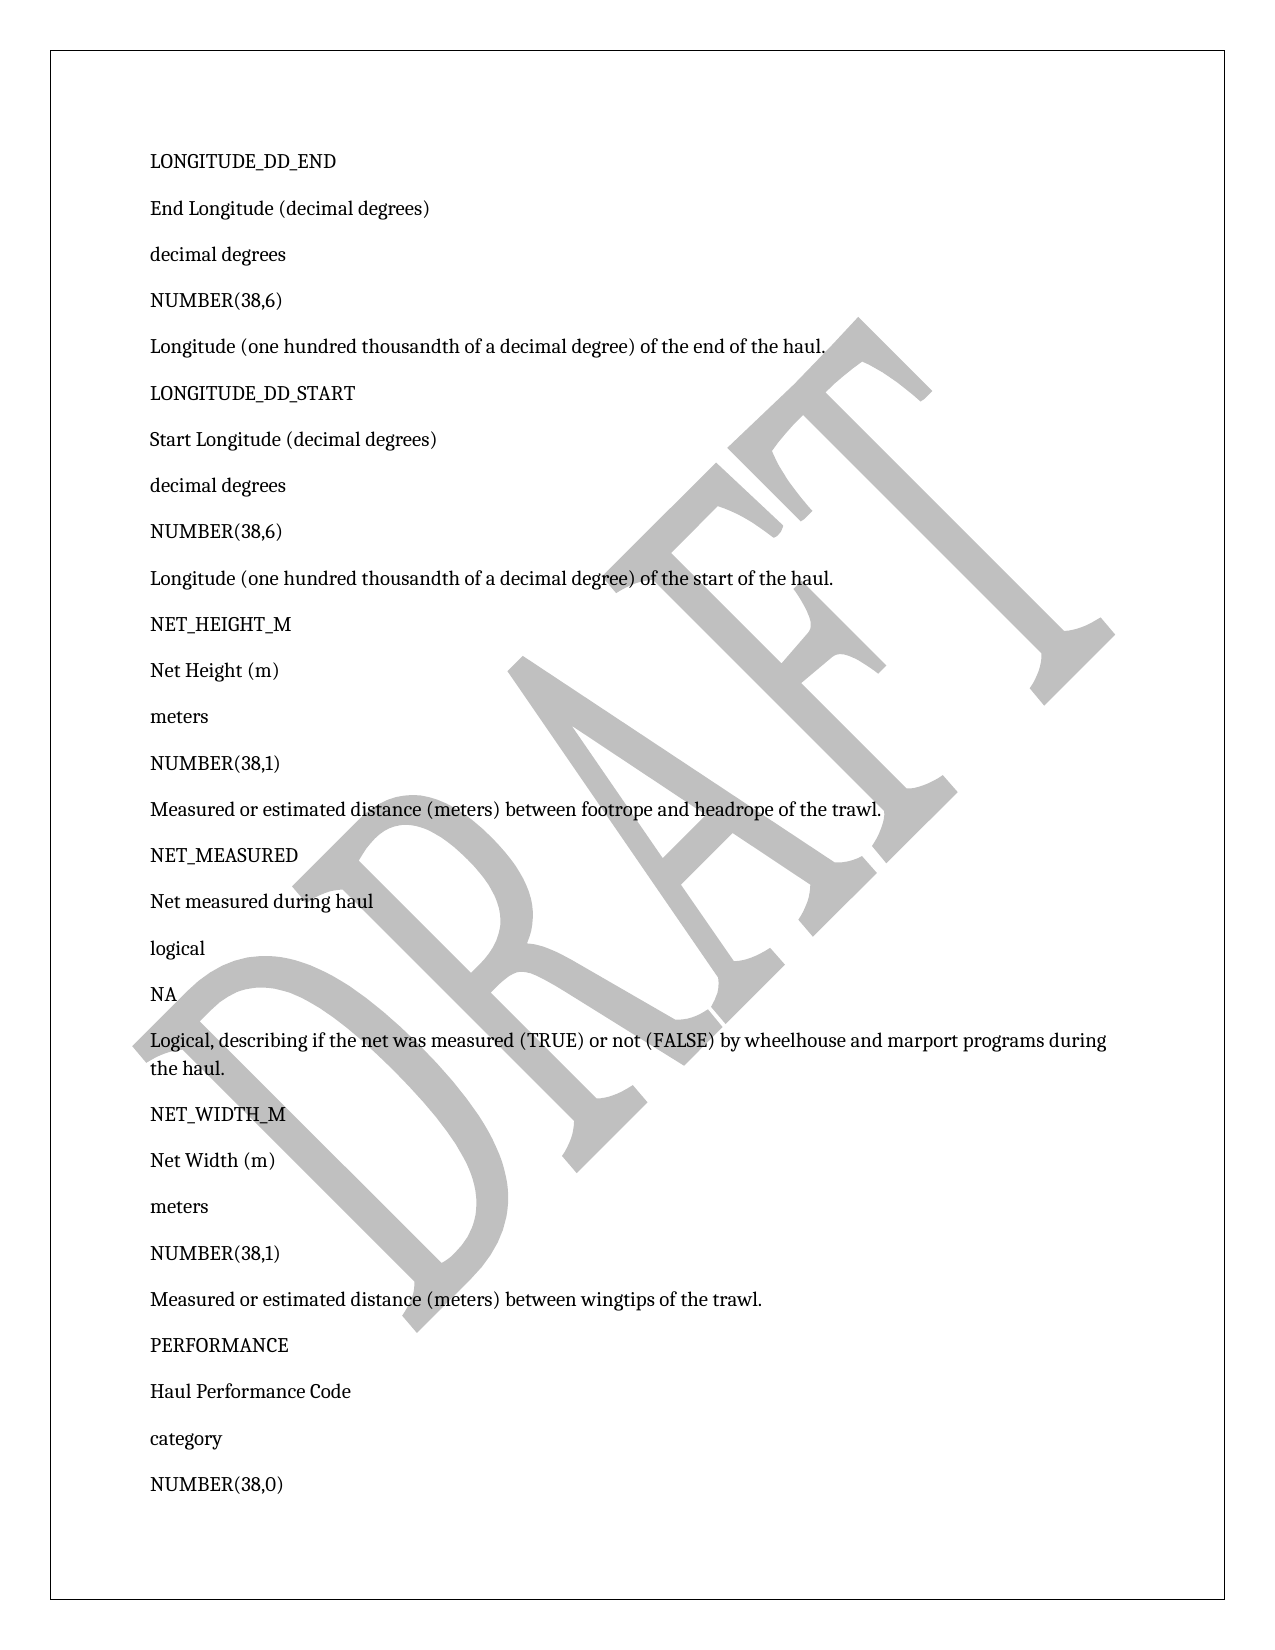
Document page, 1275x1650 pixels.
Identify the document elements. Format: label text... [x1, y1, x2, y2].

text category [150, 1426, 1125, 1450]
text Measured or estimated distance (meters) between footrope and headrope of the trawl. [150, 797, 1125, 821]
text Net Height (m) [150, 659, 1125, 683]
text NA [150, 982, 1125, 1006]
text NUMBER(38,6) [150, 289, 1125, 313]
text Logical, describing if the net was measured (TRUE) or not (FALSE) by wheelhouse and marport programs during the haul. [150, 1029, 1125, 1080]
text LONGITUDE_DD_END [150, 150, 1125, 174]
text Net Width (m) [150, 1149, 1125, 1173]
text PERFORMANCE [150, 1334, 1125, 1358]
text NET_MEASURED [150, 844, 1125, 868]
text Haul Performance Code [150, 1380, 1125, 1404]
text NET_WIDTH_M [150, 1102, 1125, 1126]
text NUMBER(38,0) [150, 1472, 1125, 1496]
text NUMBER(38,6) [150, 520, 1125, 544]
text meters [150, 705, 1125, 729]
text Longitude (one hundred thousandth of a decimal degree) of the start of the haul. [150, 566, 1125, 590]
text Longitude (one hundred thousandth of a decimal degree) of the end of the haul. [150, 335, 1125, 359]
text Net measured during haul [150, 890, 1125, 914]
text End Longitude (decimal degrees) [150, 196, 1125, 220]
text decimal degrees [150, 242, 1125, 266]
text Measured or estimated distance (meters) between wingtips of the trawl. [150, 1287, 1125, 1311]
text NUMBER(38,1) [150, 1241, 1125, 1265]
text logical [150, 936, 1125, 960]
text NET_HEIGHT_M [150, 612, 1125, 636]
text NUMBER(38,1) [150, 751, 1125, 775]
text LONGITUDE_DD_START [150, 381, 1125, 405]
text decimal degrees [150, 474, 1125, 498]
text Start Longitude (decimal degrees) [150, 427, 1125, 451]
text meters [150, 1195, 1125, 1219]
